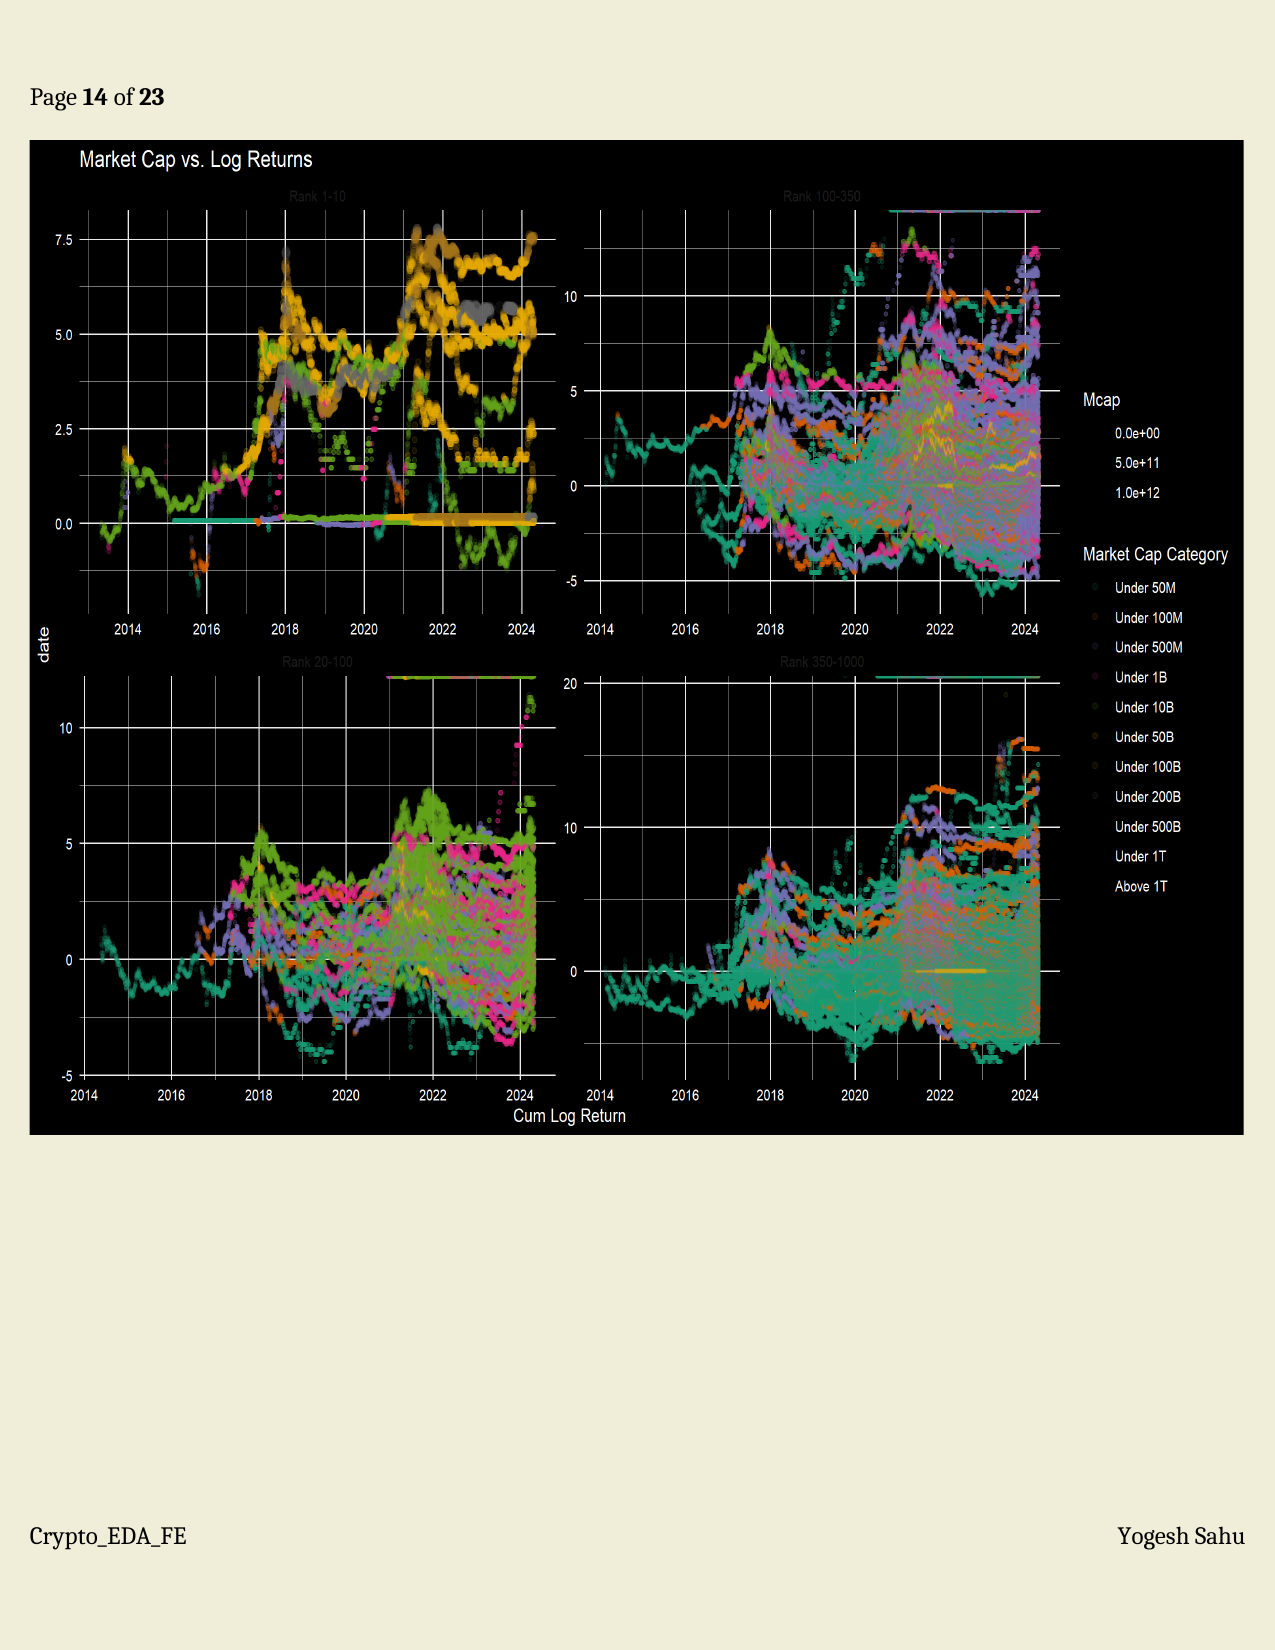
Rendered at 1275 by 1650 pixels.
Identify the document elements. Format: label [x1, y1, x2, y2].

picture [29, 140, 1244, 1135]
